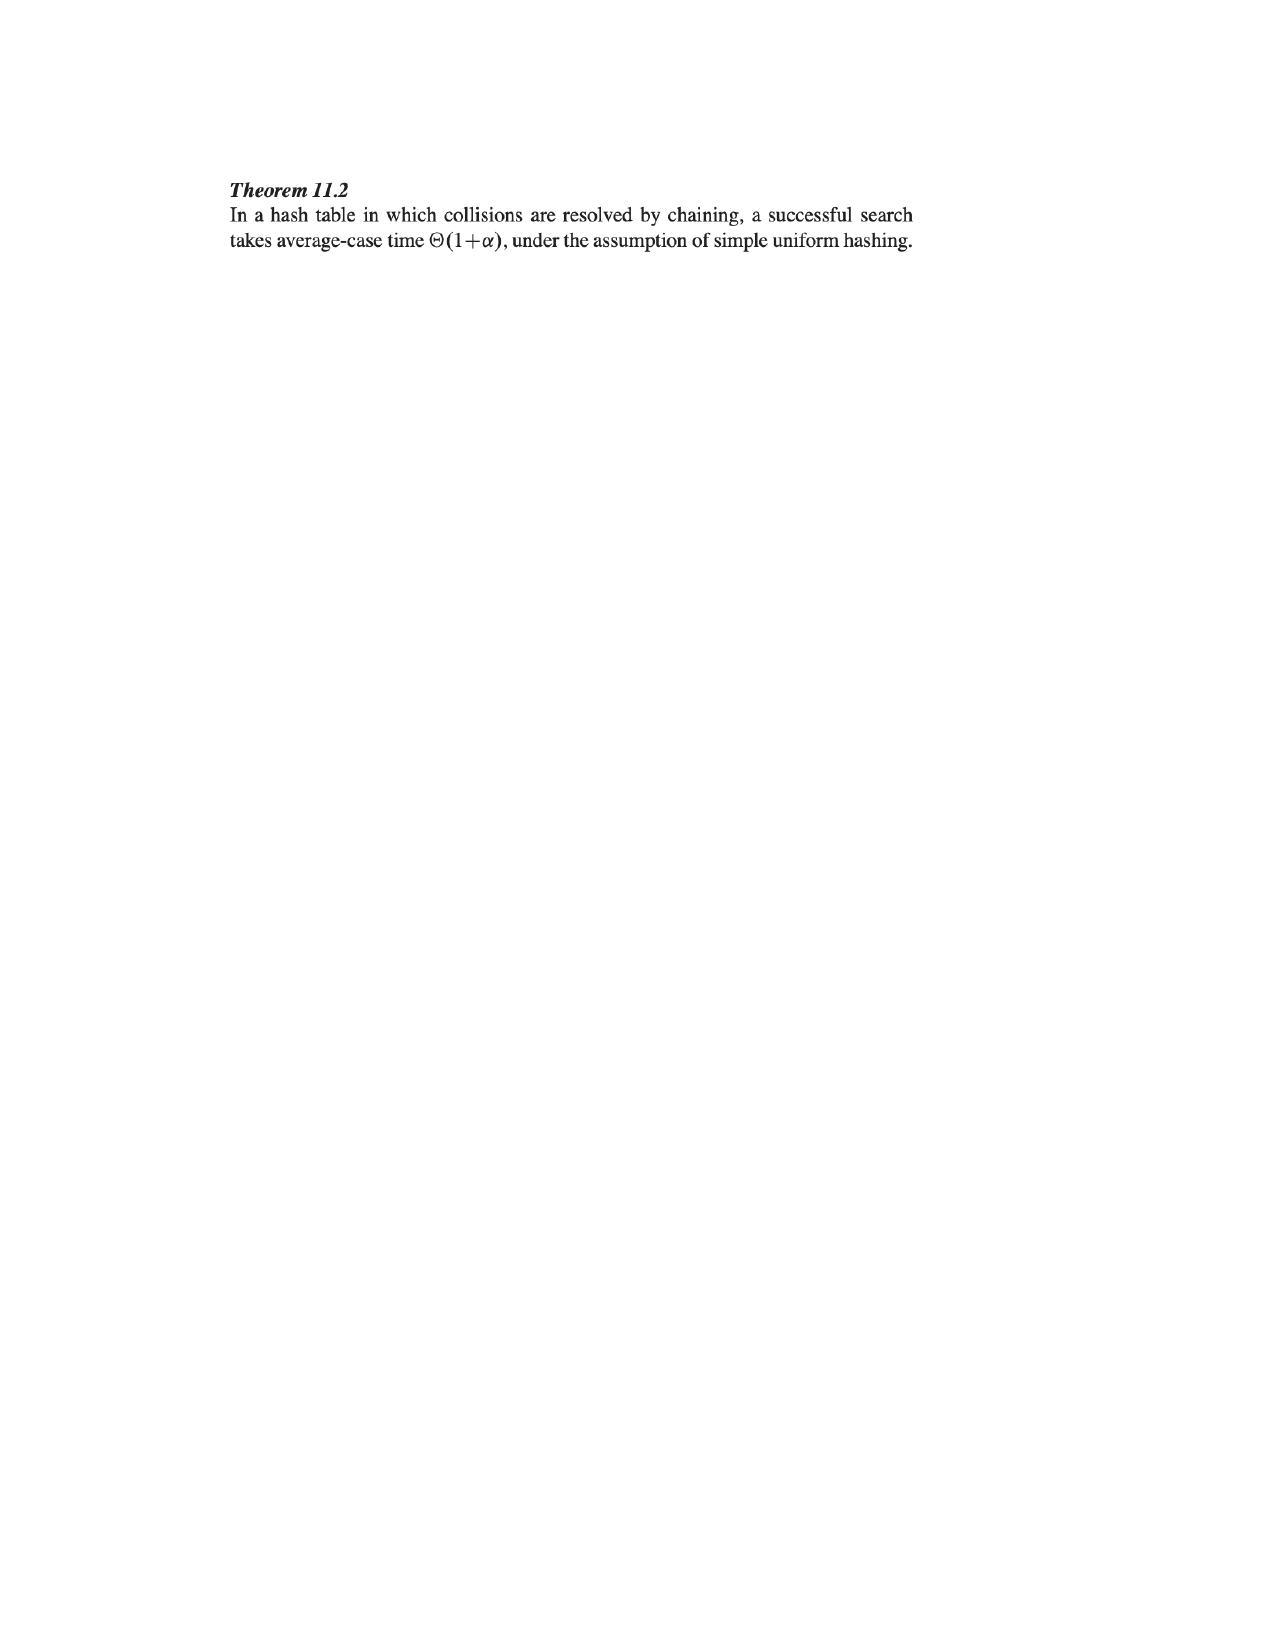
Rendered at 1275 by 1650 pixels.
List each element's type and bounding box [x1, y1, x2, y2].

picture [219, 165, 917, 276]
